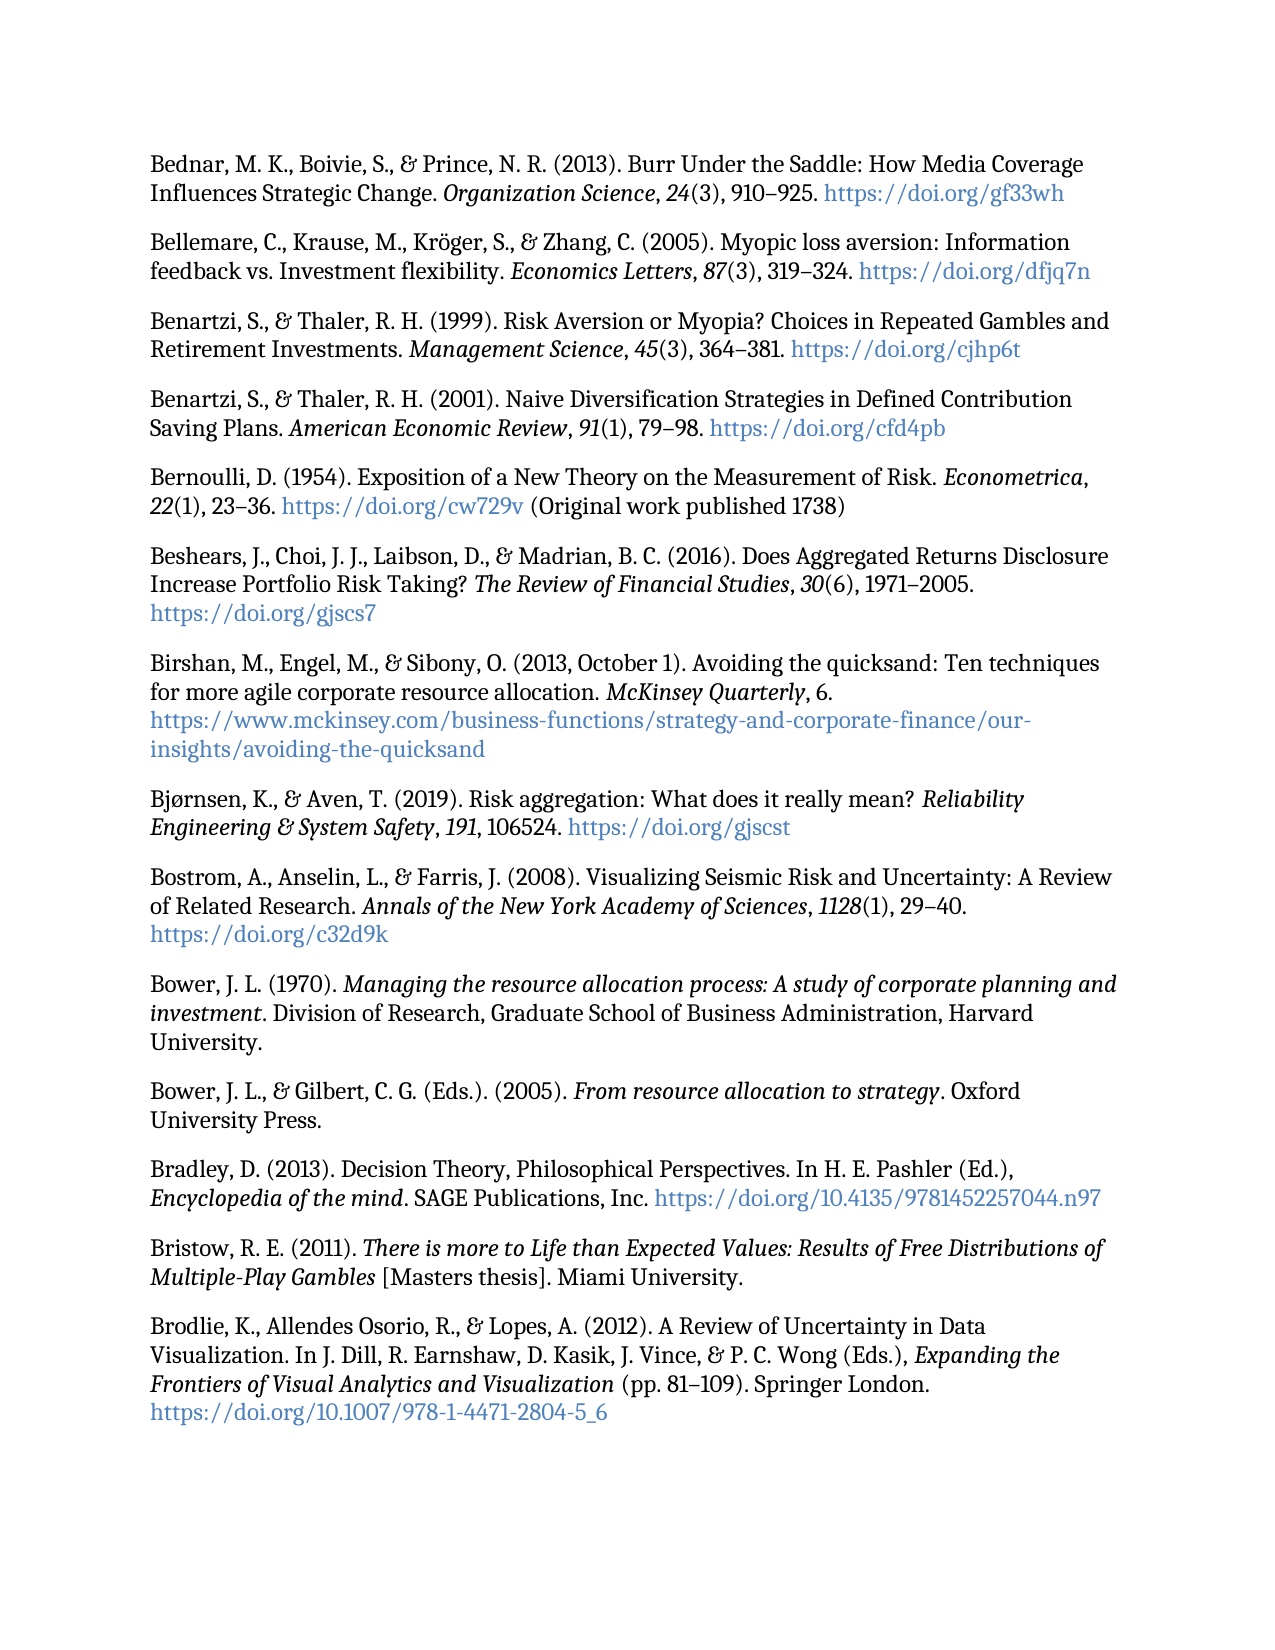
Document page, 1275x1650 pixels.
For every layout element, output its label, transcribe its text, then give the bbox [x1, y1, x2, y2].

text Bower, J. L., & Gilbert, C. G. (Eds.). (2005). From resource allocation to strategy. Oxford University Press. [150, 1077, 1125, 1134]
text Benartzi, S., & Thaler, R. H. (1999). Risk Aversion or Myopia? Choices in Repeated Gambles and Retirement Investments. Management Science, 45(3), 364–381. https://doi.org/cjhp6t [150, 307, 1125, 364]
text Bernoulli, D. (1954). Exposition of a New Theory on the Measurement of Risk. Econometrica, 22(1), 23–36. https://doi.org/cw729v (Original work published 1738) [150, 463, 1125, 521]
text Bednar, M. K., Boivie, S., & Prince, N. R. (2013). Burr Under the Saddle: How Media Coverage Influences Strategic Change. Organization Science, 24(3), 910–925. https://doi.org/gf33wh [150, 150, 1125, 207]
text Bower, J. L. (1970). Managing the resource allocation process: A study of corporate planning and investment. Division of Research, Graduate School of Business Administration, Harvard University. [150, 970, 1125, 1056]
text Bristow, R. E. (2011). There is more to Life than Expected Values: Results of Free Distributions of Multiple-Play Gambles [Masters thesis]. Miami University. [150, 1234, 1125, 1291]
text Brodlie, K., Allendes Osorio, R., & Lopes, A. (2012). A Review of Uncertainty in Data Visualization. In J. Dill, R. Earnshaw, D. Kasik, J. Vince, & P. C. Wong (Eds.), Expanding the Frontiers of Visual Analytics and Visualization (pp. 81–109). Springer London. https://doi.org/10.1007/978-1-4471-2804-5_6 [150, 1312, 1125, 1427]
text Bjørnsen, K., & Aven, T. (2019). Risk aggregation: What does it really mean? Reliability Engineering & System Safety, 191, 106524. https://doi.org/gjscst [150, 784, 1125, 842]
text Beshears, J., Choi, J. J., Laibson, D., & Madrian, B. C. (2016). Does Aggregated Returns Disclosure Increase Portfolio Risk Taking? The Review of Financial Studies, 30(6), 1971–2005. https://doi.org/gjscs7 [150, 542, 1125, 628]
text Birshan, M., Engel, M., & Sibony, O. (2013, October 1). Avoiding the quicksand: Ten techniques for more agile corporate resource allocation. McKinsey Quarterly, 6. https://www.mckinsey.com/business-functions/strategy-and-corporate-finance/our-insights/avoiding-the-quicksand [150, 649, 1125, 764]
text Benartzi, S., & Thaler, R. H. (2001). Naive Diversification Strategies in Defined Contribution Saving Plans. American Economic Review, 91(1), 79–98. https://doi.org/cfd4pb [150, 385, 1125, 442]
text Bellemare, C., Krause, M., Kröger, S., & Zhang, C. (2005). Myopic loss aversion: Information feedback vs. Investment flexibility. Economics Letters, 87(3), 319–324. https://doi.org/dfjq7n [150, 228, 1125, 286]
text Bradley, D. (2013). Decision Theory, Philosophical Perspectives. In H. E. Pashler (Ed.), Encyclopedia of the mind. SAGE Publications, Inc. https://doi.org/10.4135/9781452257044.n97 [150, 1155, 1125, 1213]
text Bostrom, A., Anselin, L., & Farris, J. (2008). Visualizing Seismic Risk and Uncertainty: A Review of Related Research. Annals of the New York Academy of Sciences, 1128(1), 29–40. https://doi.org/c32d9k [150, 863, 1125, 949]
